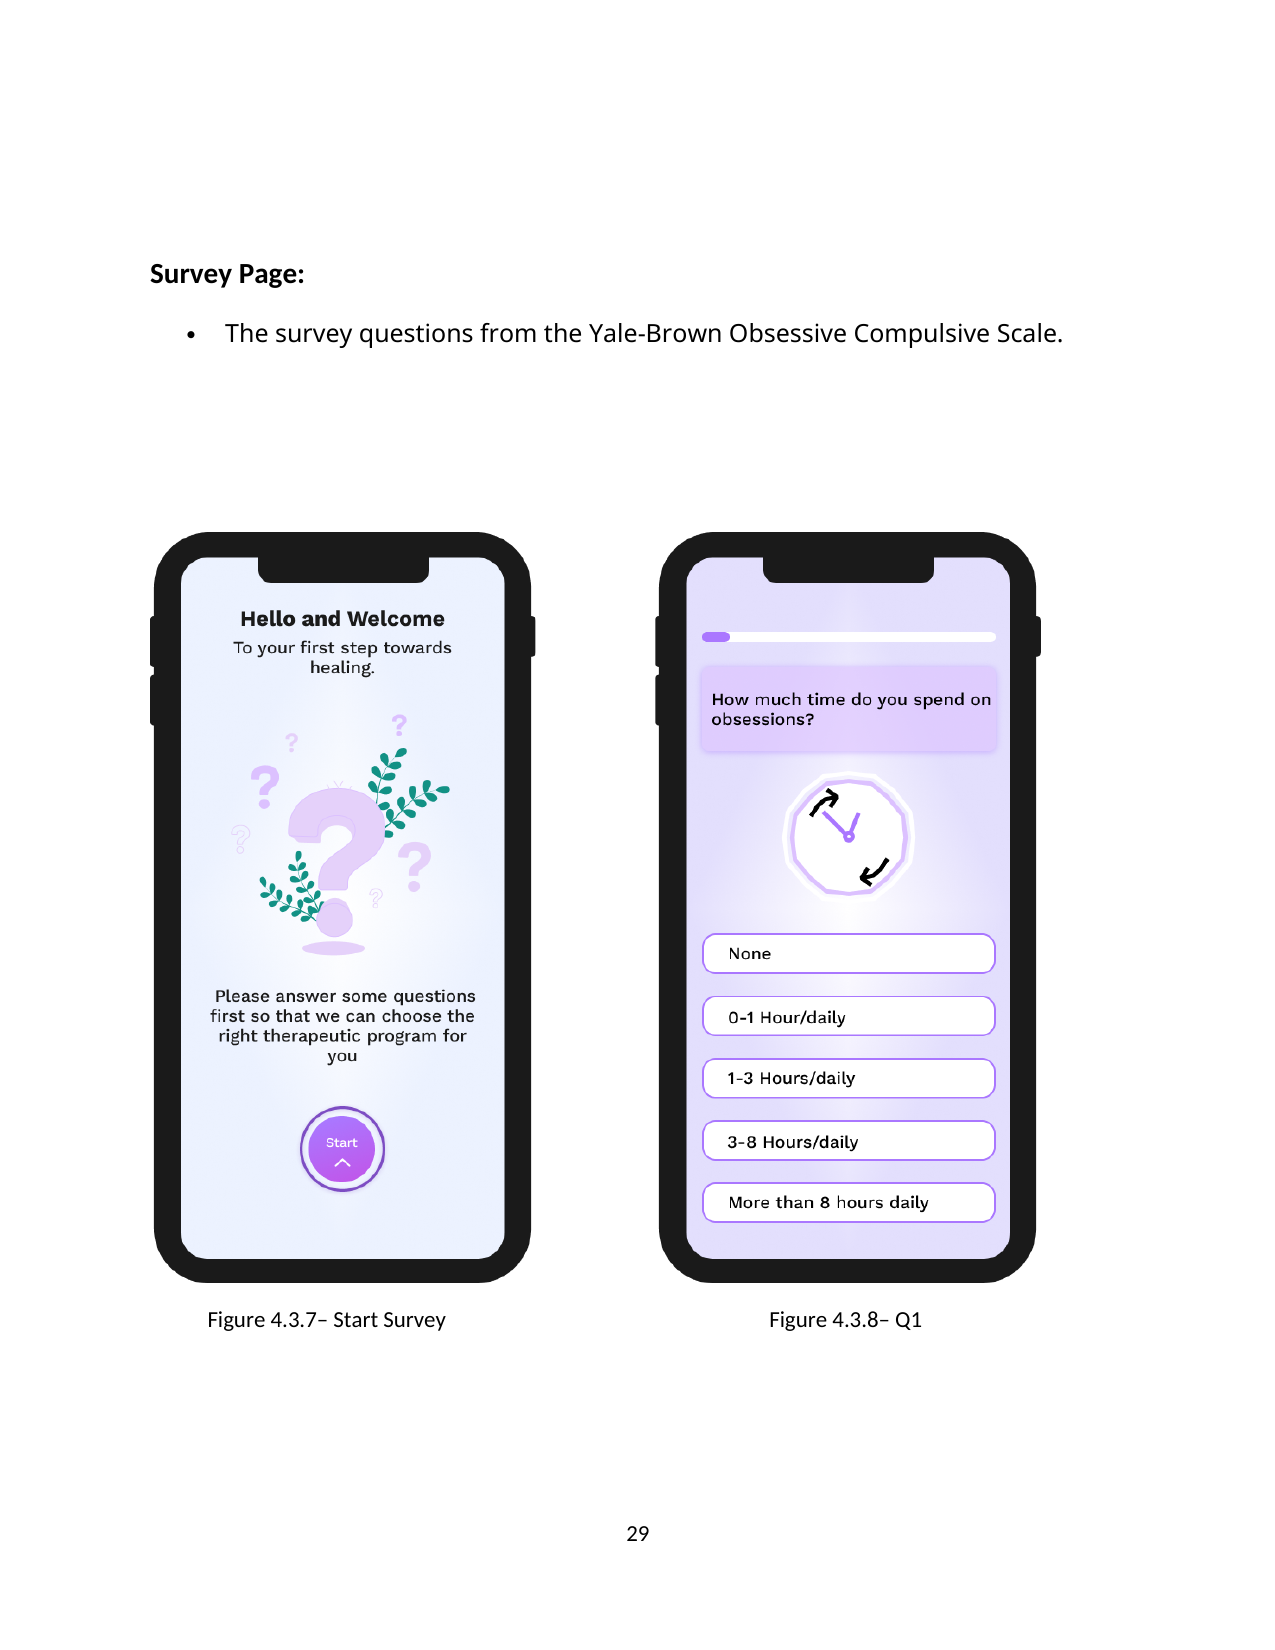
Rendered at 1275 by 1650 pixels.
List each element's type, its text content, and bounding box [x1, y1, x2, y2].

picture [150, 532, 536, 1283]
text Survey Page: [150, 255, 1125, 291]
picture [655, 532, 1041, 1283]
text Figure 4.3.7– Start Survey Figure 4.3.8– Q1 [150, 1305, 1125, 1333]
list The survey questions from the Yale-Brown Obsessive Compulsive Scale. [187, 316, 1125, 350]
